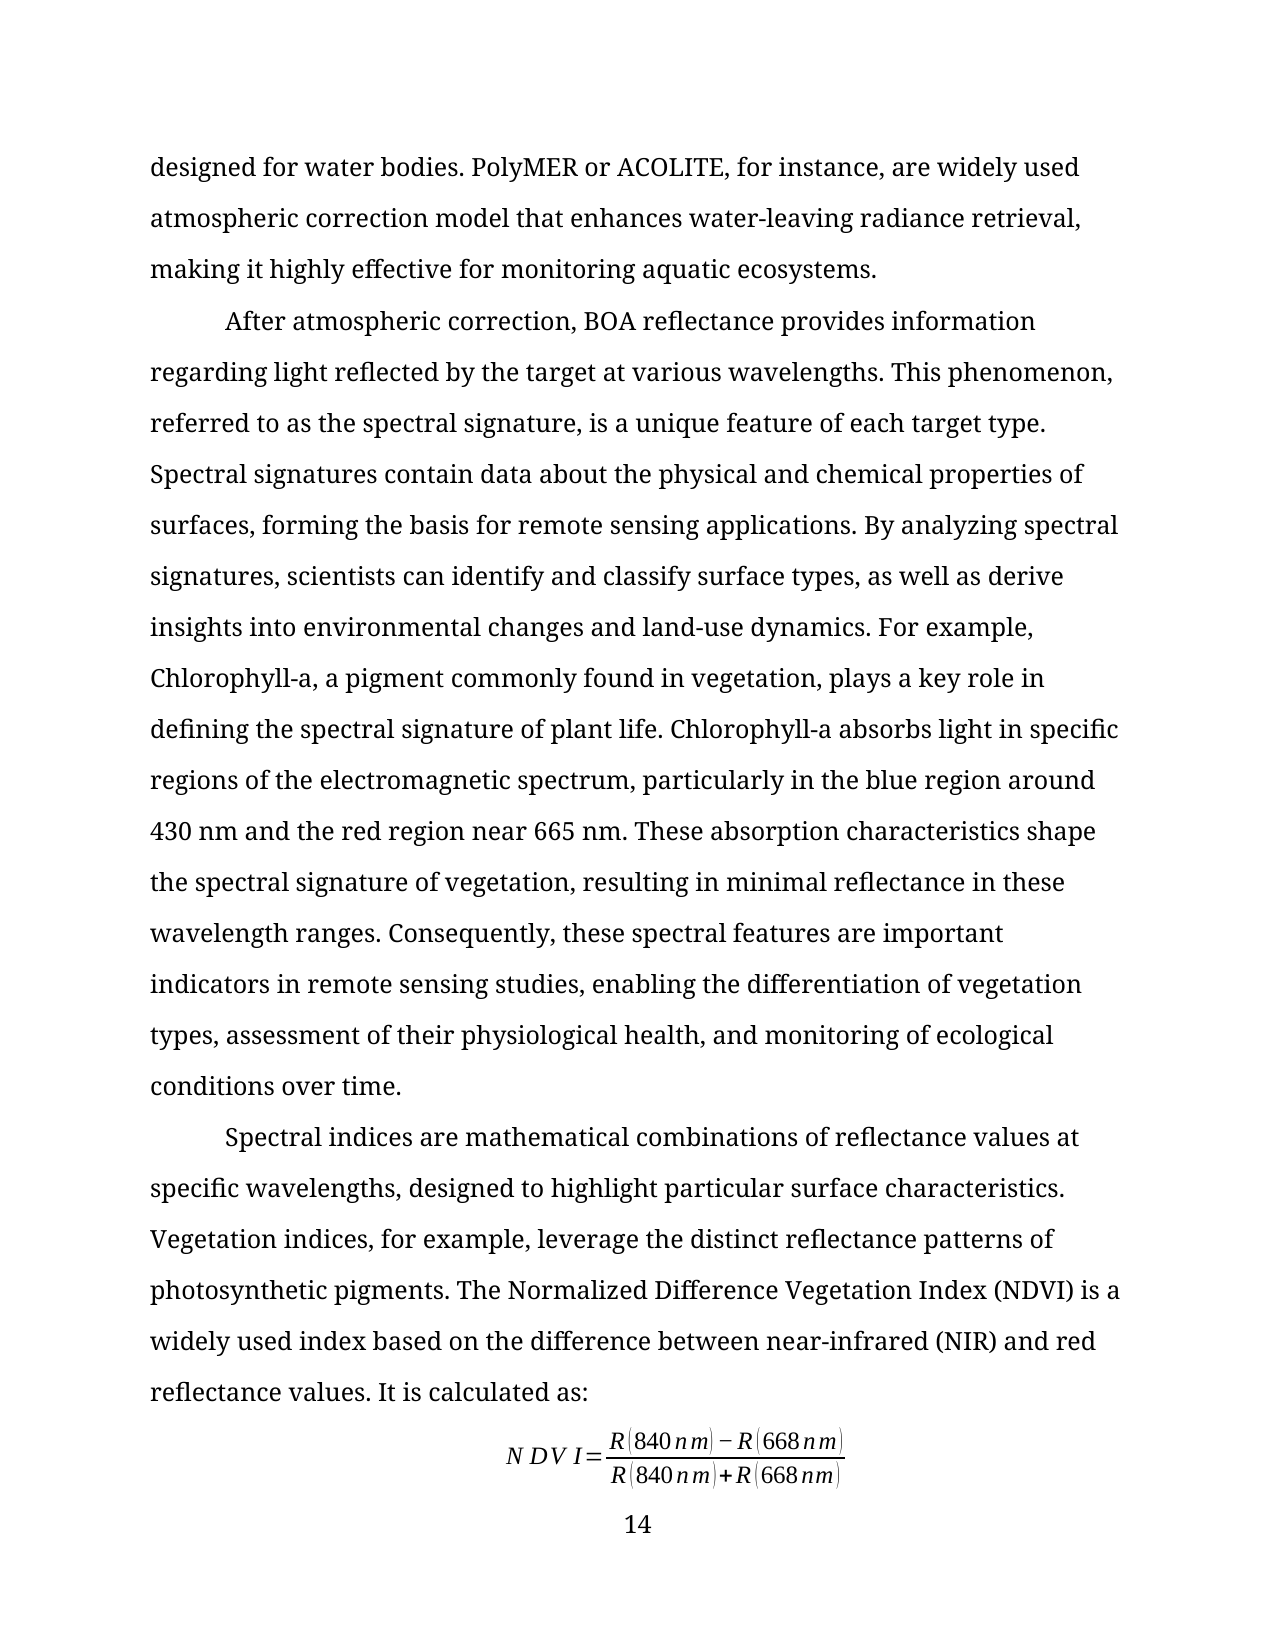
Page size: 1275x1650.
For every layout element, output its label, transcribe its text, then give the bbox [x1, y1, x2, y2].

text After atmospheric correction, BOA reflectance provides information regarding light reflected by the target at various wavelengths. This phenomenon, referred to as the spectral signature, is a unique feature of each target type. Spectral signatures contain data about the physical and chemical properties of surfaces, forming the basis for remote sensing applications. By analyzing spectral signatures, scientists can identify and classify surface types, as well as derive insights into environmental changes and land-use dynamics. For example, Chlorophyll-a, a pigment commonly found in vegetation, plays a key role in defining the spectral signature of plant life. Chlorophyll-a absorbs light in specific regions of the electromagnetic spectrum, particularly in the blue region around 430 nm and the red region near 665 nm. These absorption characteristics shape the spectral signature of vegetation, resulting in minimal reflectance in these wavelength ranges. Consequently, these spectral features are important indicators in remote sensing studies, enabling the differentiation of vegetation types, assessment of their physiological health, and monitoring of ecological conditions over time. [150, 303, 1125, 1103]
text Spectral indices are mathematical combinations of reflectance values at specific wavelengths, designed to highlight particular surface characteristics. Vegetation indices, for example, leverage the distinct reflectance patterns of photosynthetic pigments. The Normalized Difference Vegetation Index (NDVI) is a widely used index based on the difference between near-infrared (NIR) and red reflectance values. It is calculated as: [150, 1120, 1125, 1409]
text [150, 150, 1125, 286]
